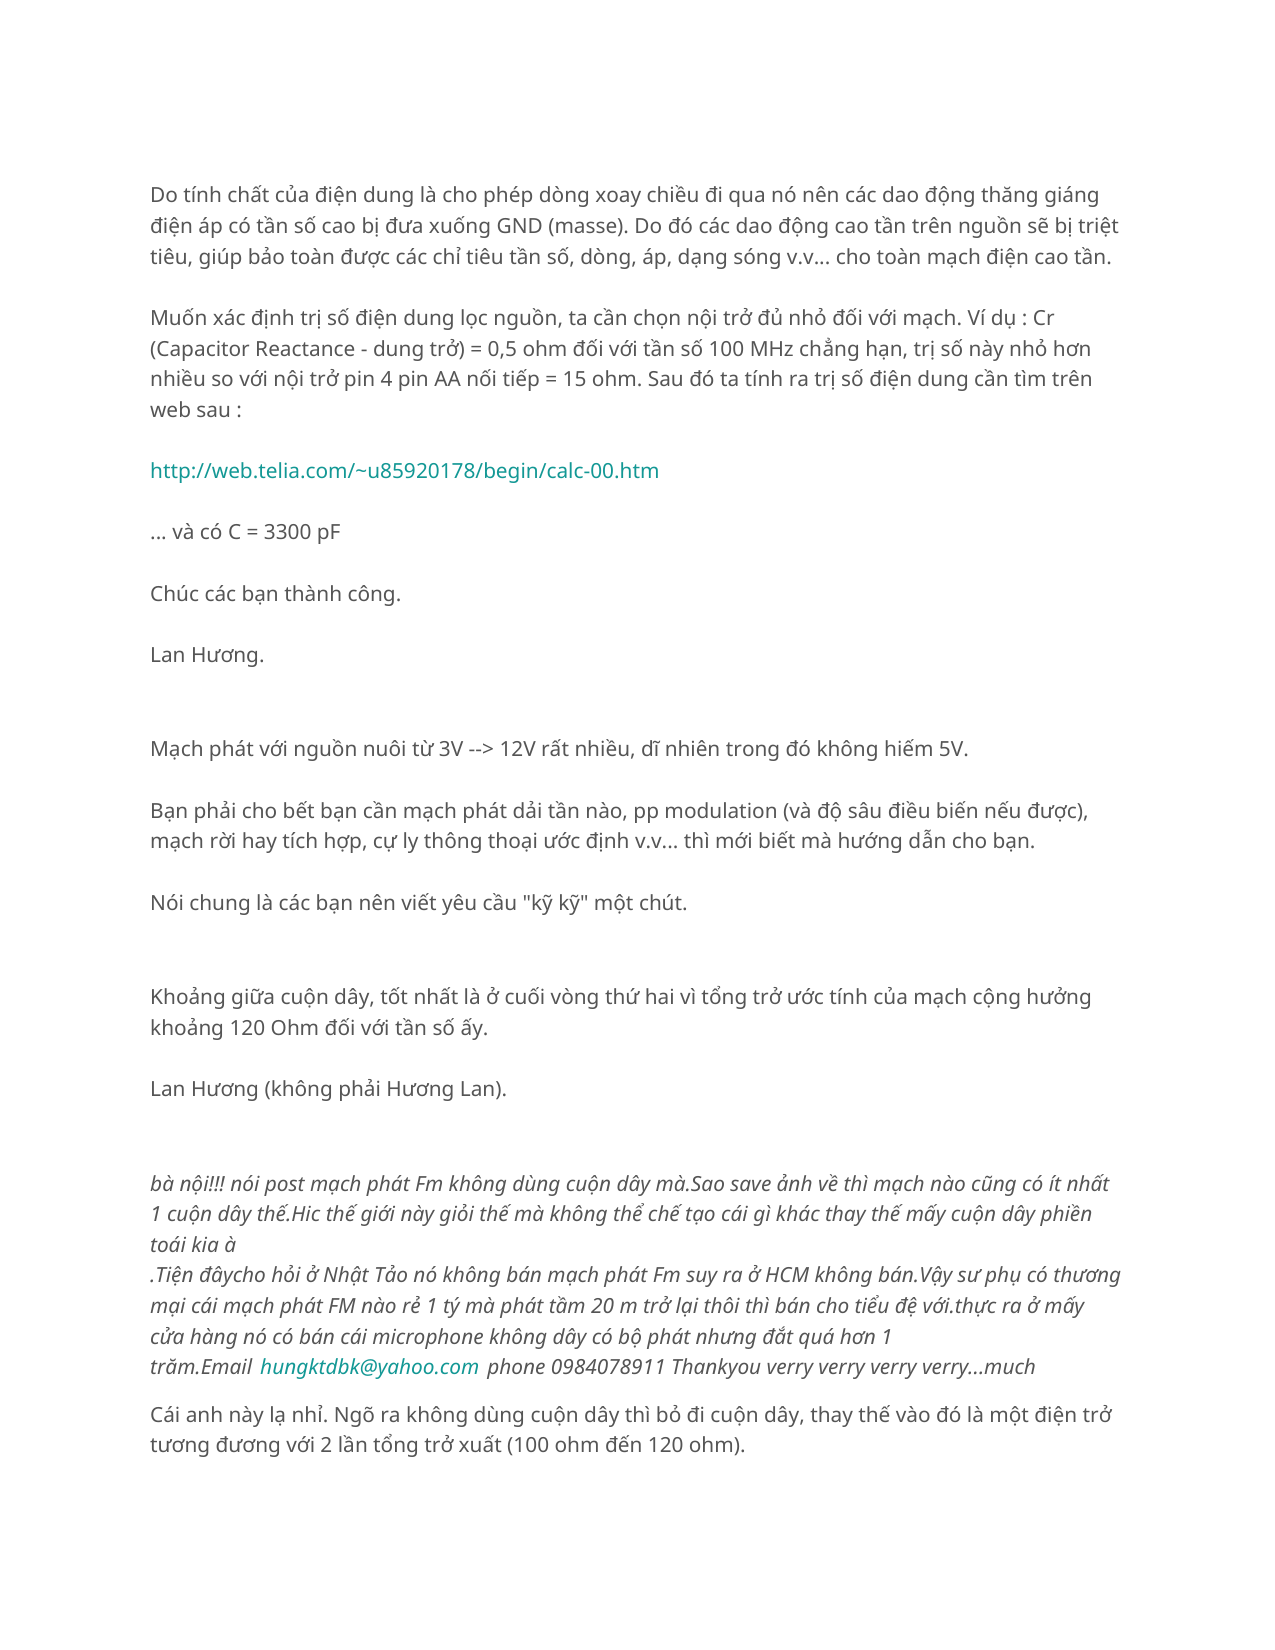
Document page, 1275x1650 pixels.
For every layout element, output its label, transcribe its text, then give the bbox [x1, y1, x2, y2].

text Mạch phát với nguồn nuôi từ 3V --> 12V rất nhiều, dĩ nhiên trong đó không hiếm 5V. Bạn phải cho bết bạn cần mạch phát dải tần nào, pp modulation (và độ sâu điều biến nếu được), mạch rời hay tích hợp, cự ly thông thoại ước định v.v... thì mới biết mà hướng dẫn cho bạn. Nói chung là các bạn nên viết yêu cầu "kỹ kỹ" một chút. [150, 734, 1125, 916]
text Khoảng giữa cuộn dây, tốt nhất là ở cuối vòng thứ hai vì tổng trở ước tính của mạch cộng hưởng khoảng 120 Ohm đối với tần số ấy. Lan Hương (không phải Hương Lan). [150, 982, 1125, 1103]
text bà nội!!! nói post mạch phát Fm không dùng cuộn dây mà.Sao save ảnh về thì mạch nào cũng có ít nhất 1 cuộn dây thế.Hic thế giới này giỏi thế mà không thể chế tạo cái gì khác thay thế mấy cuộn dây phiền toái kia à .Tiện đâycho hỏi ở Nhật Tảo nó không bán mạch phát Fm suy ra ở HCM không bán.Vậy sư phụ có thương mại cái mạch phát FM nào rẻ 1 tý mà phát tầm 20 m trở lại thôi thì bán cho tiểu đệ với.thực ra ở mấy cửa hàng nó có bán cái microphone không dây có bộ phát nhưng đắt quá hơn 1 trăm.Email hungktdbk@yahoo.com phone 0984078911 Thankyou verry verry verry verry...much [150, 1169, 1125, 1381]
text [150, 150, 1125, 668]
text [150, 1400, 1125, 1489]
